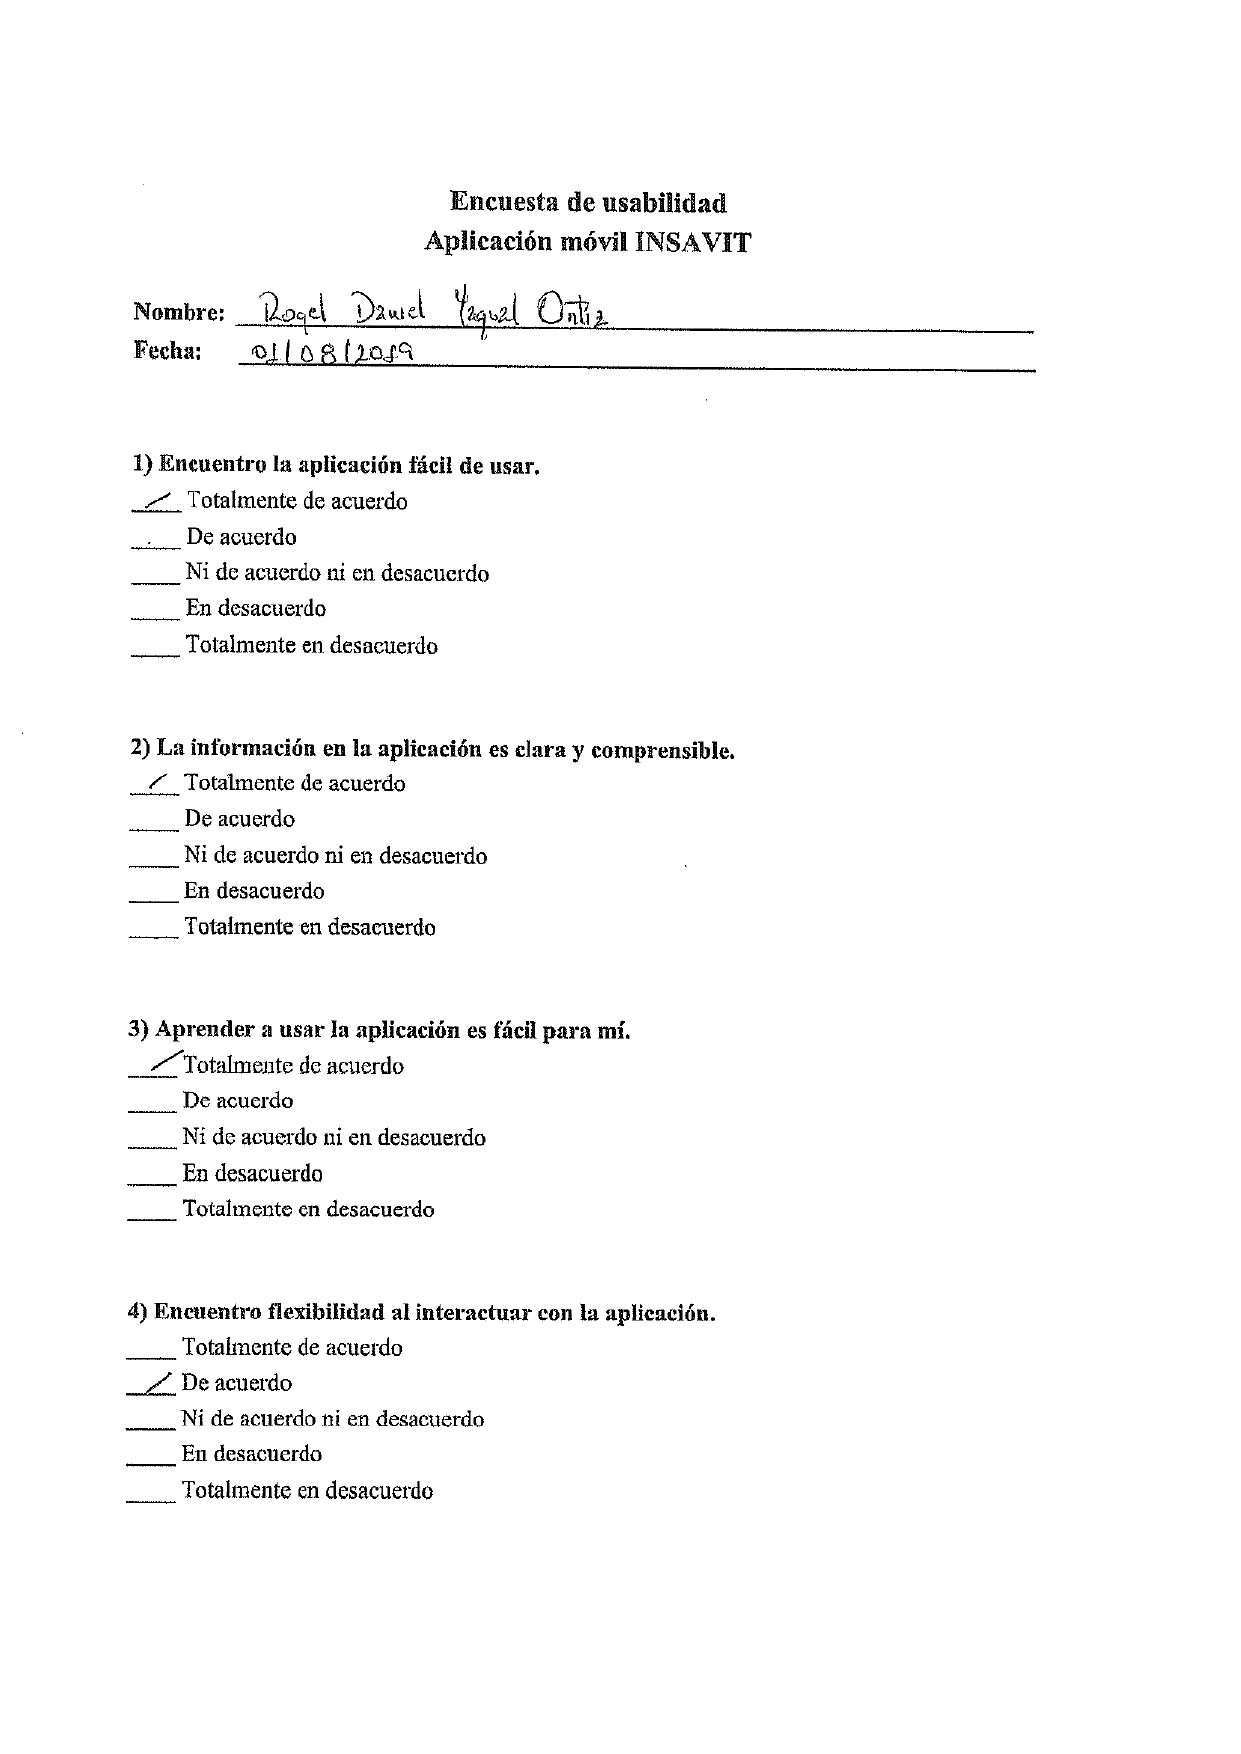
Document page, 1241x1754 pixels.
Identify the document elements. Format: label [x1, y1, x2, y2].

picture [0, 177, 1200, 1636]
